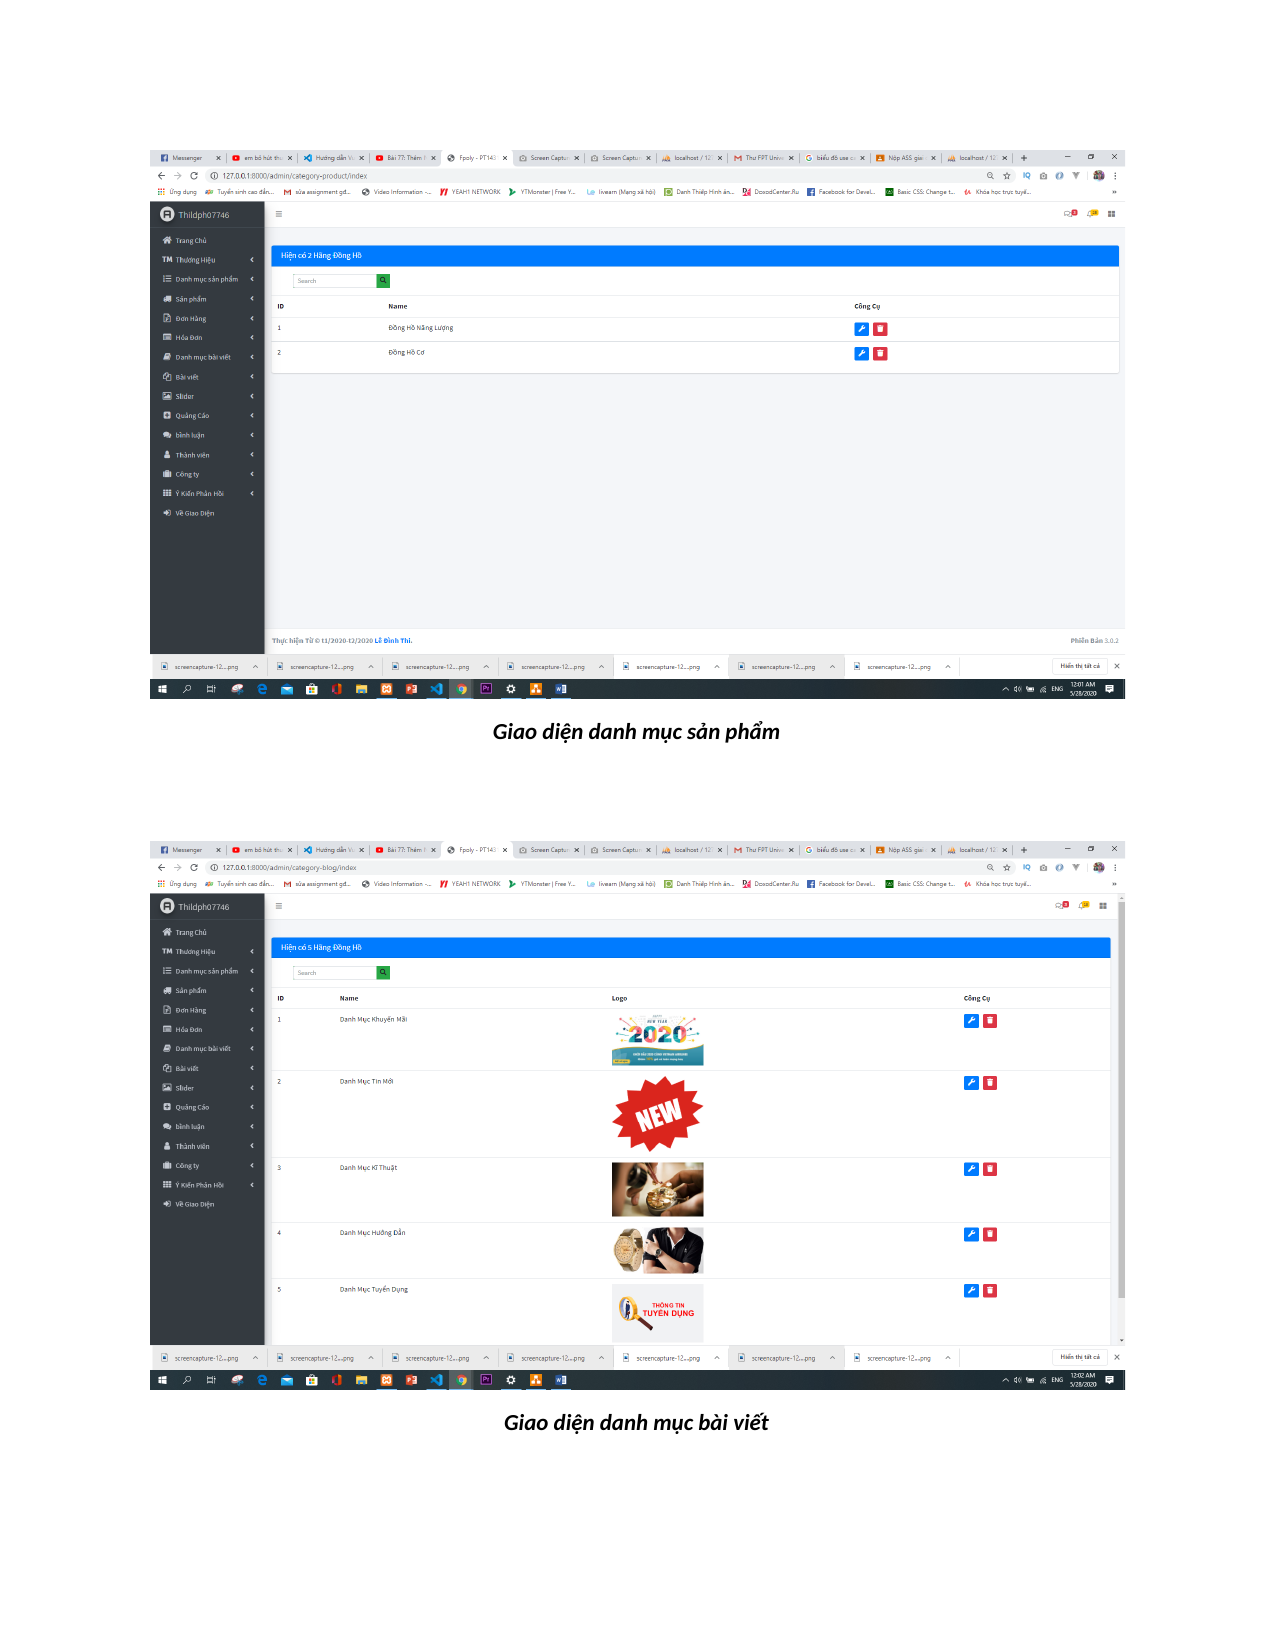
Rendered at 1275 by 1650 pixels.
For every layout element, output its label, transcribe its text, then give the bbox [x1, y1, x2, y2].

text Giao diện danh mục sản phẩm [150, 717, 1125, 745]
picture [150, 841, 1125, 1390]
text Giao diện danh mục bài viết [150, 1408, 1125, 1437]
picture [150, 150, 1125, 699]
